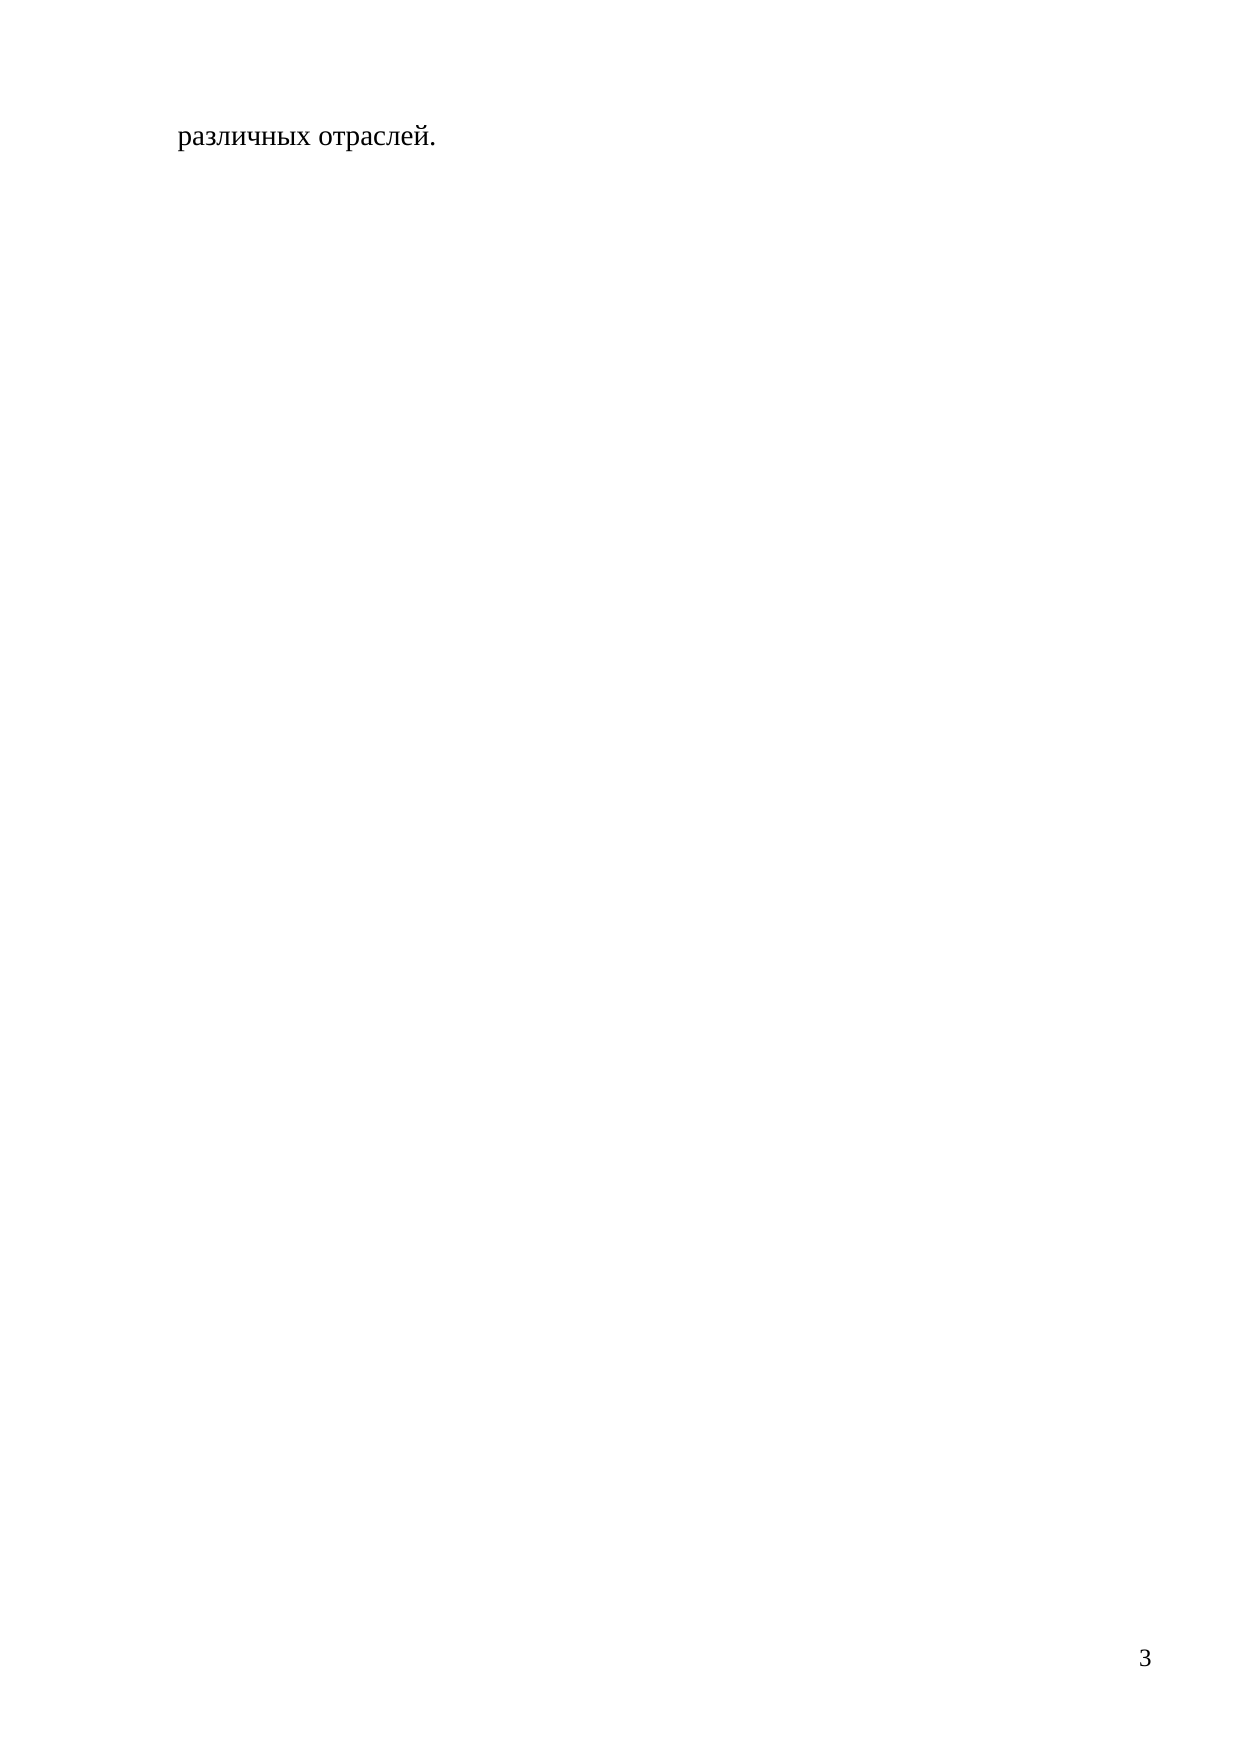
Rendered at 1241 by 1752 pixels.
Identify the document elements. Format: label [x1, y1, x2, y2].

text [177, 118, 1152, 152]
